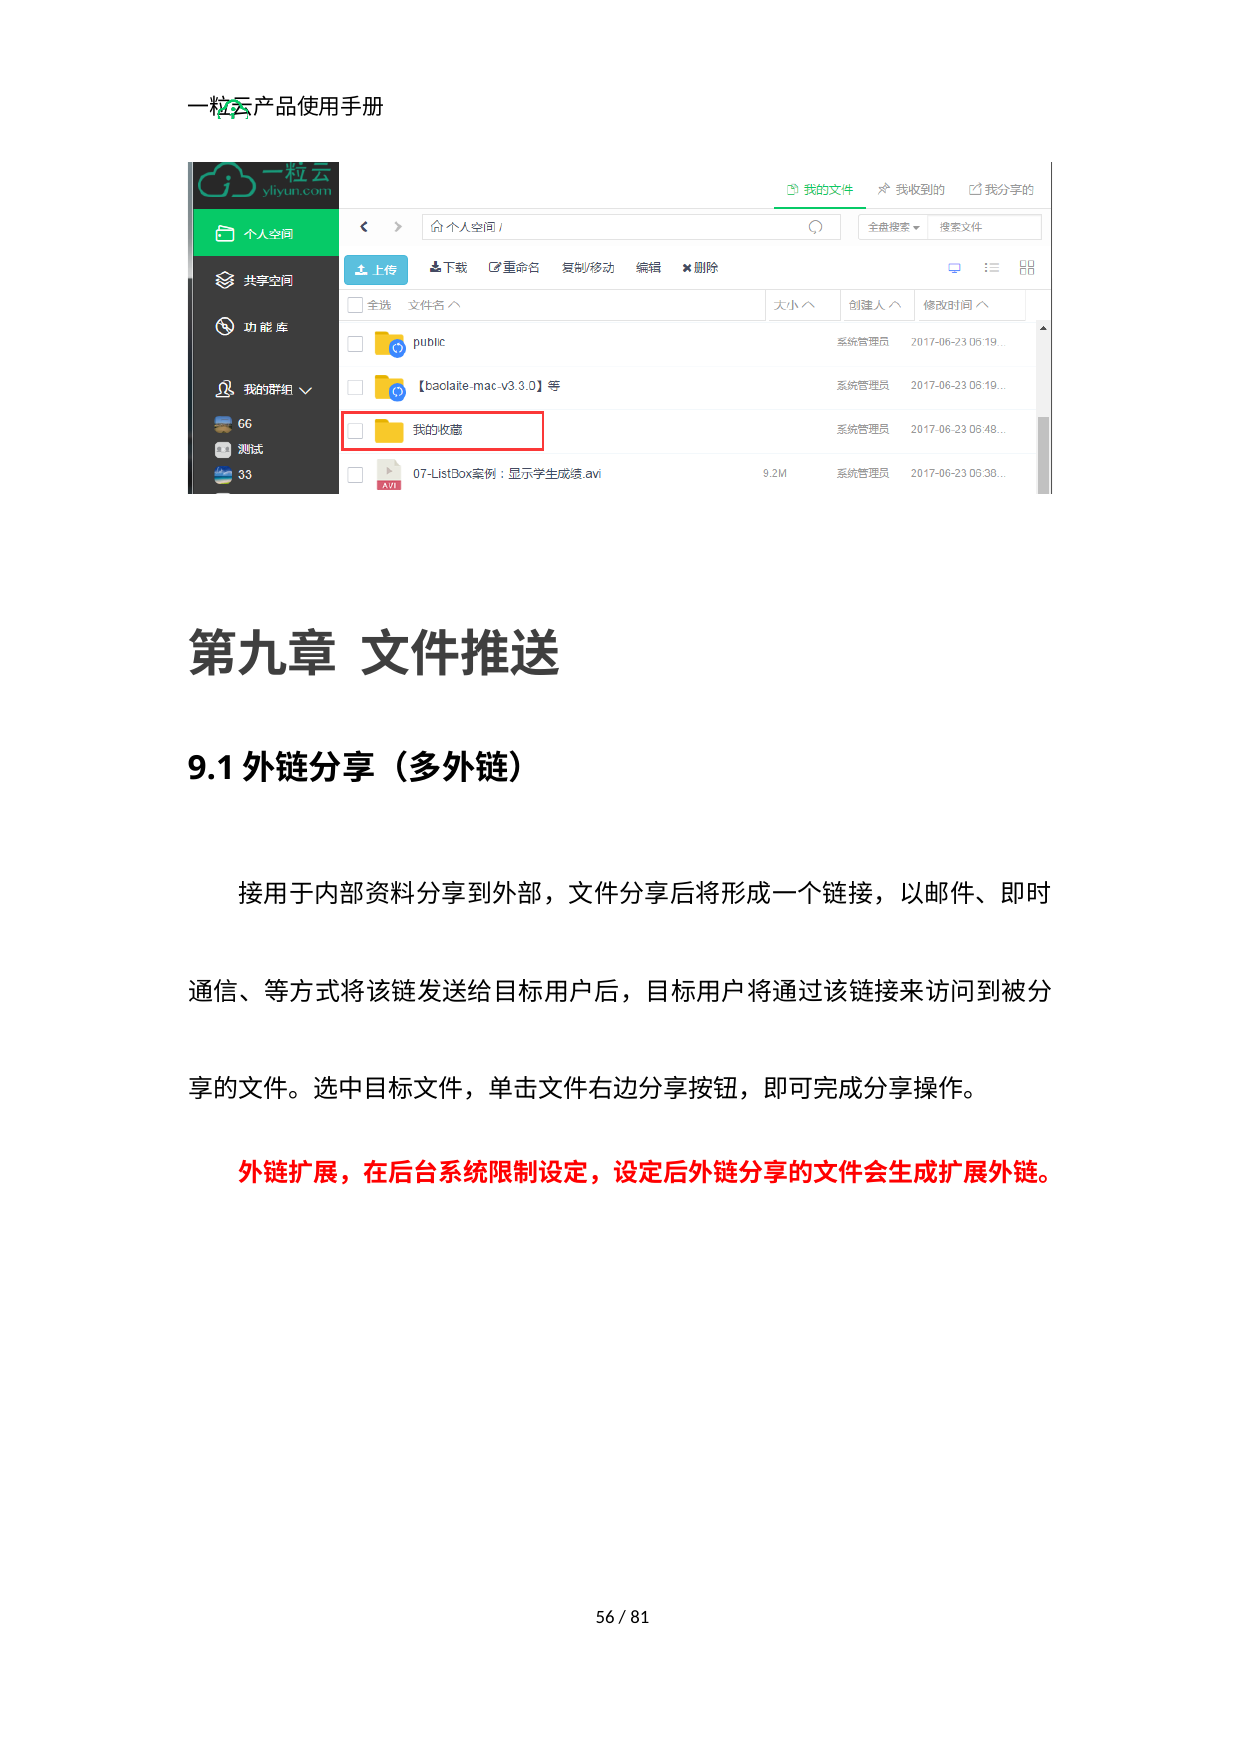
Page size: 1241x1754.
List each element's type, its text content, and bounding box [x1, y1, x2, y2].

picture [187, 162, 1053, 494]
text 外链扩展，在后台系统限制设定，设定后外链分享的文件会生成扩展外链。 [188, 1138, 1053, 1203]
subtitle 第九章 文件推送 [187, 601, 1053, 698]
text 接用于内部资料分享到外部，文件分享后将形成一个链接，以邮件、即时通信、等方式将该链发送给目标用户后，目标用户将通过该链接来访问到被分享的文件。选中目标文件，单击文件右边分享按钮，即可完成分享操作。 [188, 859, 1053, 1119]
subtitle 9.1外链分享（多外链） [187, 733, 1053, 798]
picture [216, 99, 248, 118]
